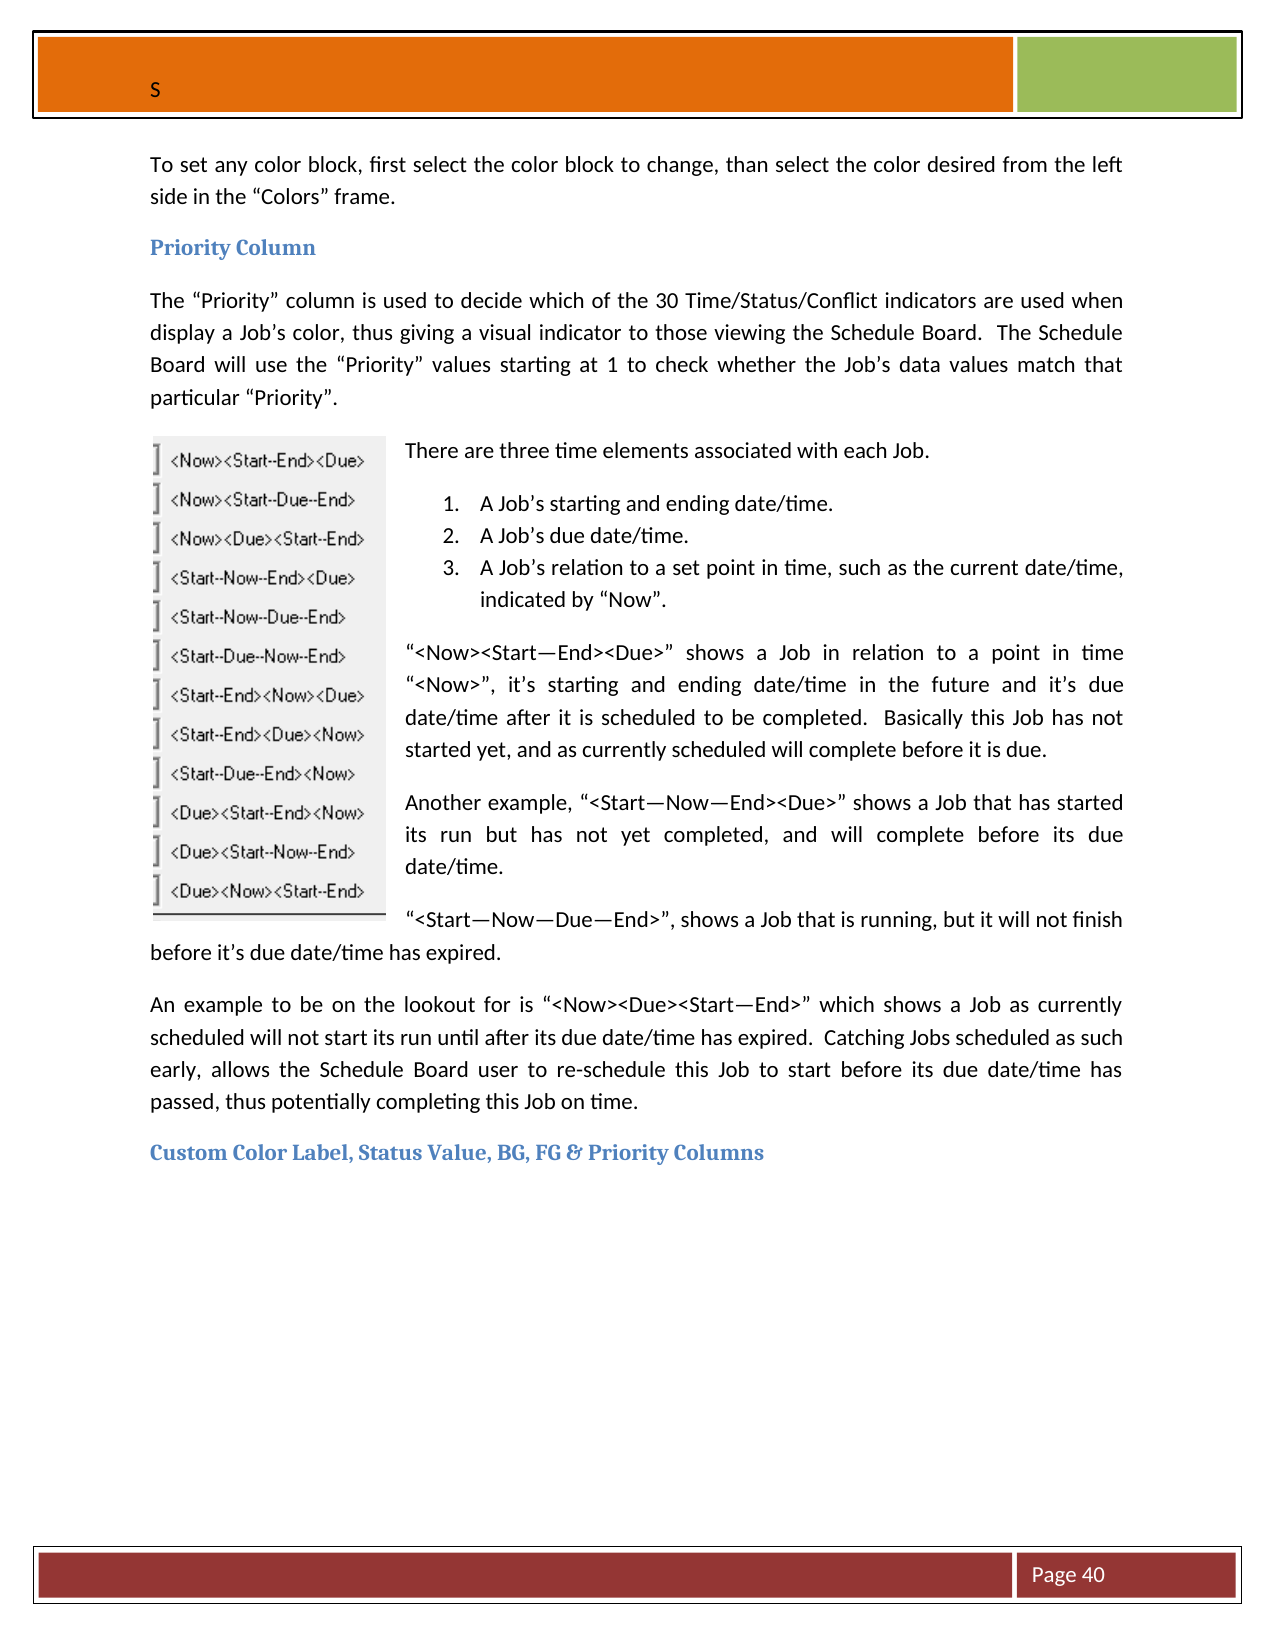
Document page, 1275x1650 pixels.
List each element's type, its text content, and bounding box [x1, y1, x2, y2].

text Custom Color Label, Status Value, BG, FG & Priority Columns [150, 1140, 1125, 1167]
picture [153, 436, 386, 921]
list A Job’s starting and ending date/time. [386, 489, 1125, 517]
text There are three time elements associated with each Job. [386, 436, 1125, 464]
list A Job’s due date/time. [386, 521, 1125, 549]
text An example to be on the lookout for is “<Now><Due><Start—End>” which shows a Job as currently scheduled will not start its run until after its due date/time has expired. Catching Jobs scheduled as such early, allows the Schedule Board user to re-schedule this Job to start before its due date/time has passed, thus potentially completing this Job on time. [150, 991, 1125, 1115]
text To set any color block, first select the color block to change, than select the color desired from the left side in the “Colors” frame. [150, 150, 1125, 210]
text Priority Column [150, 235, 1125, 262]
list A Job’s relation to a set point in time, such as the current date/time, indicated by “Now”. [386, 553, 1125, 613]
text “<Start—Now—Due—End>”, shows a Job that is running, but it will not finish before it’s due date/time has expired. [150, 905, 1125, 966]
text The “Priority” column is used to decide which of the 30 Time/Status/Conflict indicators are used when display a Job’s color, thus giving a visual indicator to those viewing the Schedule Board. The Schedule Board will use the “Priority” values starting at 1 to check whether the Job’s data values match that particular “Priority”. [150, 286, 1125, 411]
text “<Now><Start—End><Due>” shows a Job in relation to a point in time “<Now>”, it’s starting and ending date/time in the future and it’s due date/time after it is scheduled to be completed. Basically this Job has not started yet, and as currently scheduled will complete before it is due. [386, 638, 1125, 763]
text Another example, “<Start—Now—End><Due>” shows a Job that has started its run but has not yet completed, and will complete before its due date/time. [386, 788, 1125, 880]
